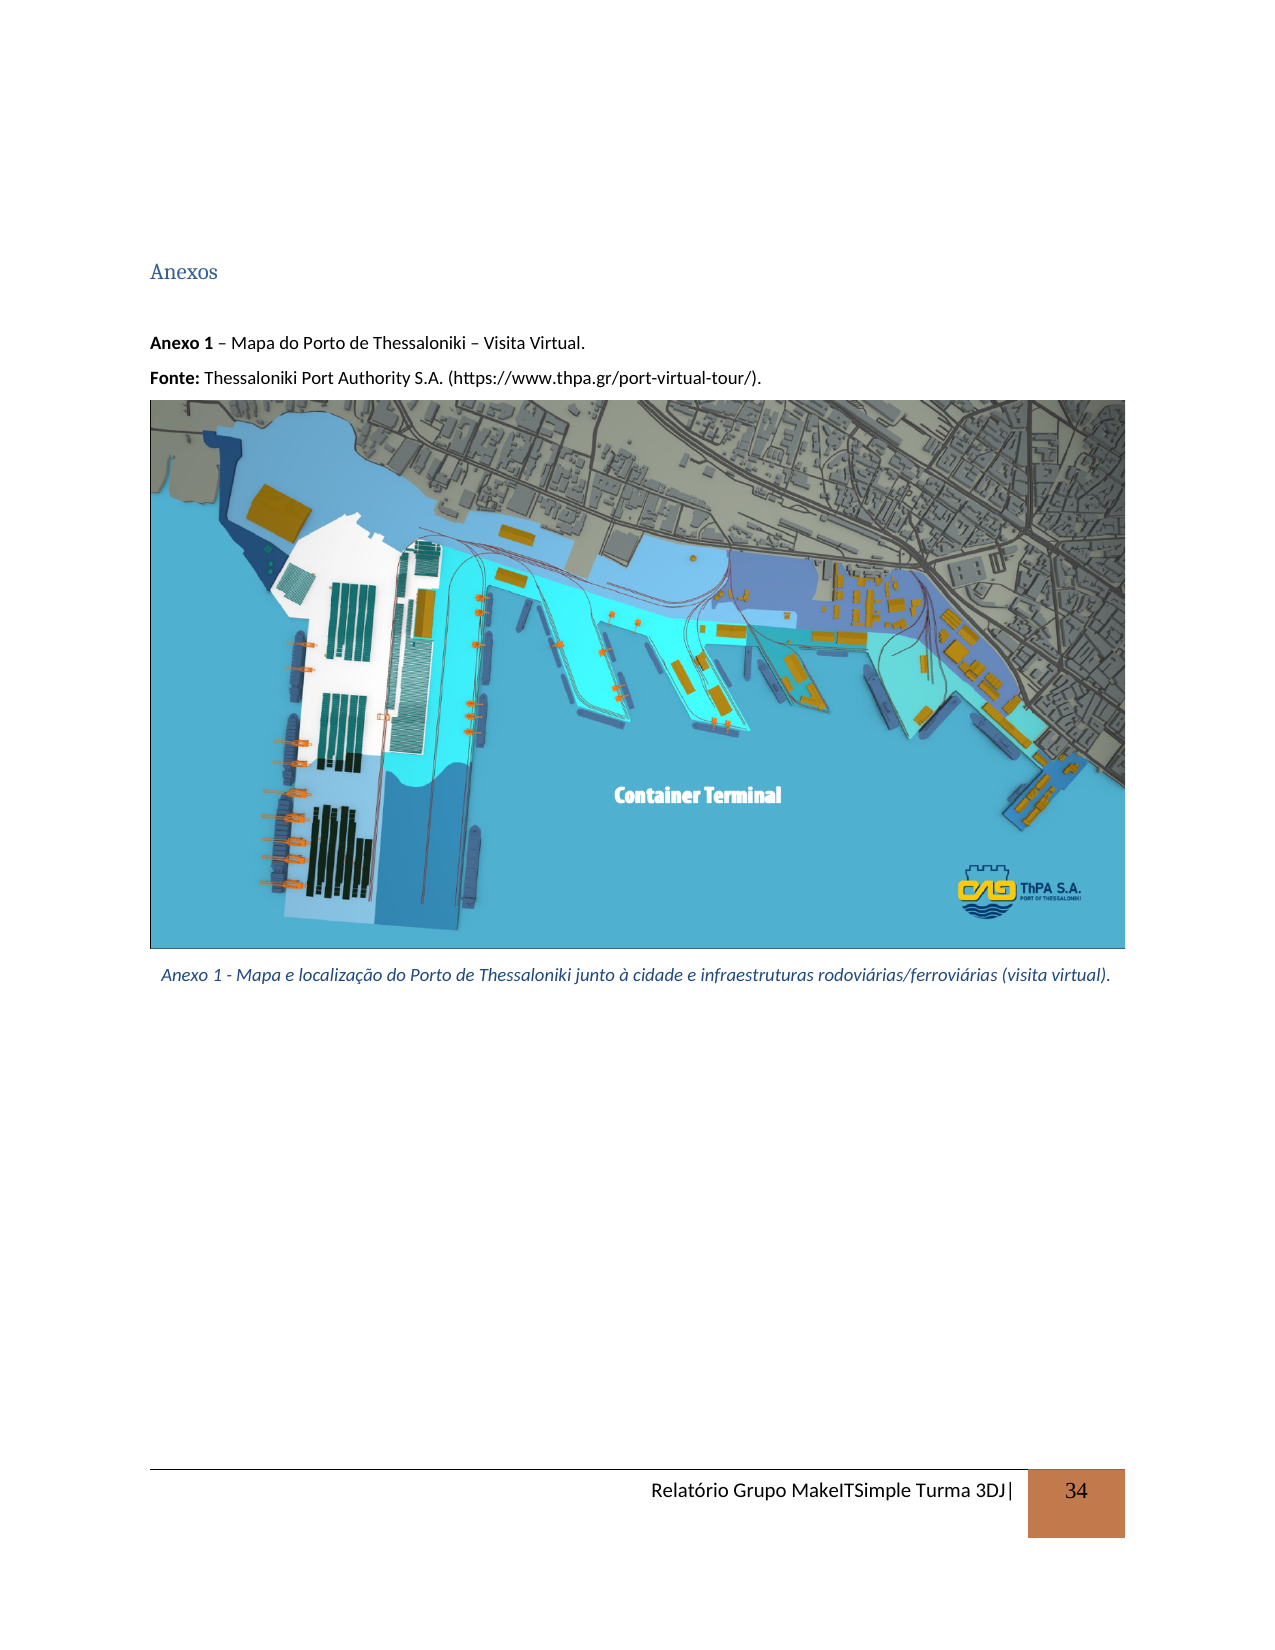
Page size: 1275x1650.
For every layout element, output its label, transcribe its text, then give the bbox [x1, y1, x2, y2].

picture [150, 400, 1125, 949]
text Anexo 1 - Mapa e localização do Porto de Thessaloniki junto à cidade e infraestruturas rodoviárias/ferroviárias (visita virtual). [150, 963, 1125, 986]
text Anexo 1 – Mapa do Porto de Thessaloniki – Visita Virtual. [150, 332, 1125, 354]
subtitle Anexos [150, 259, 1125, 285]
text Fonte: Thessaloniki Port Authority S.A. (https://www.thpa.gr/port-virtual-tour/). [150, 366, 1125, 389]
